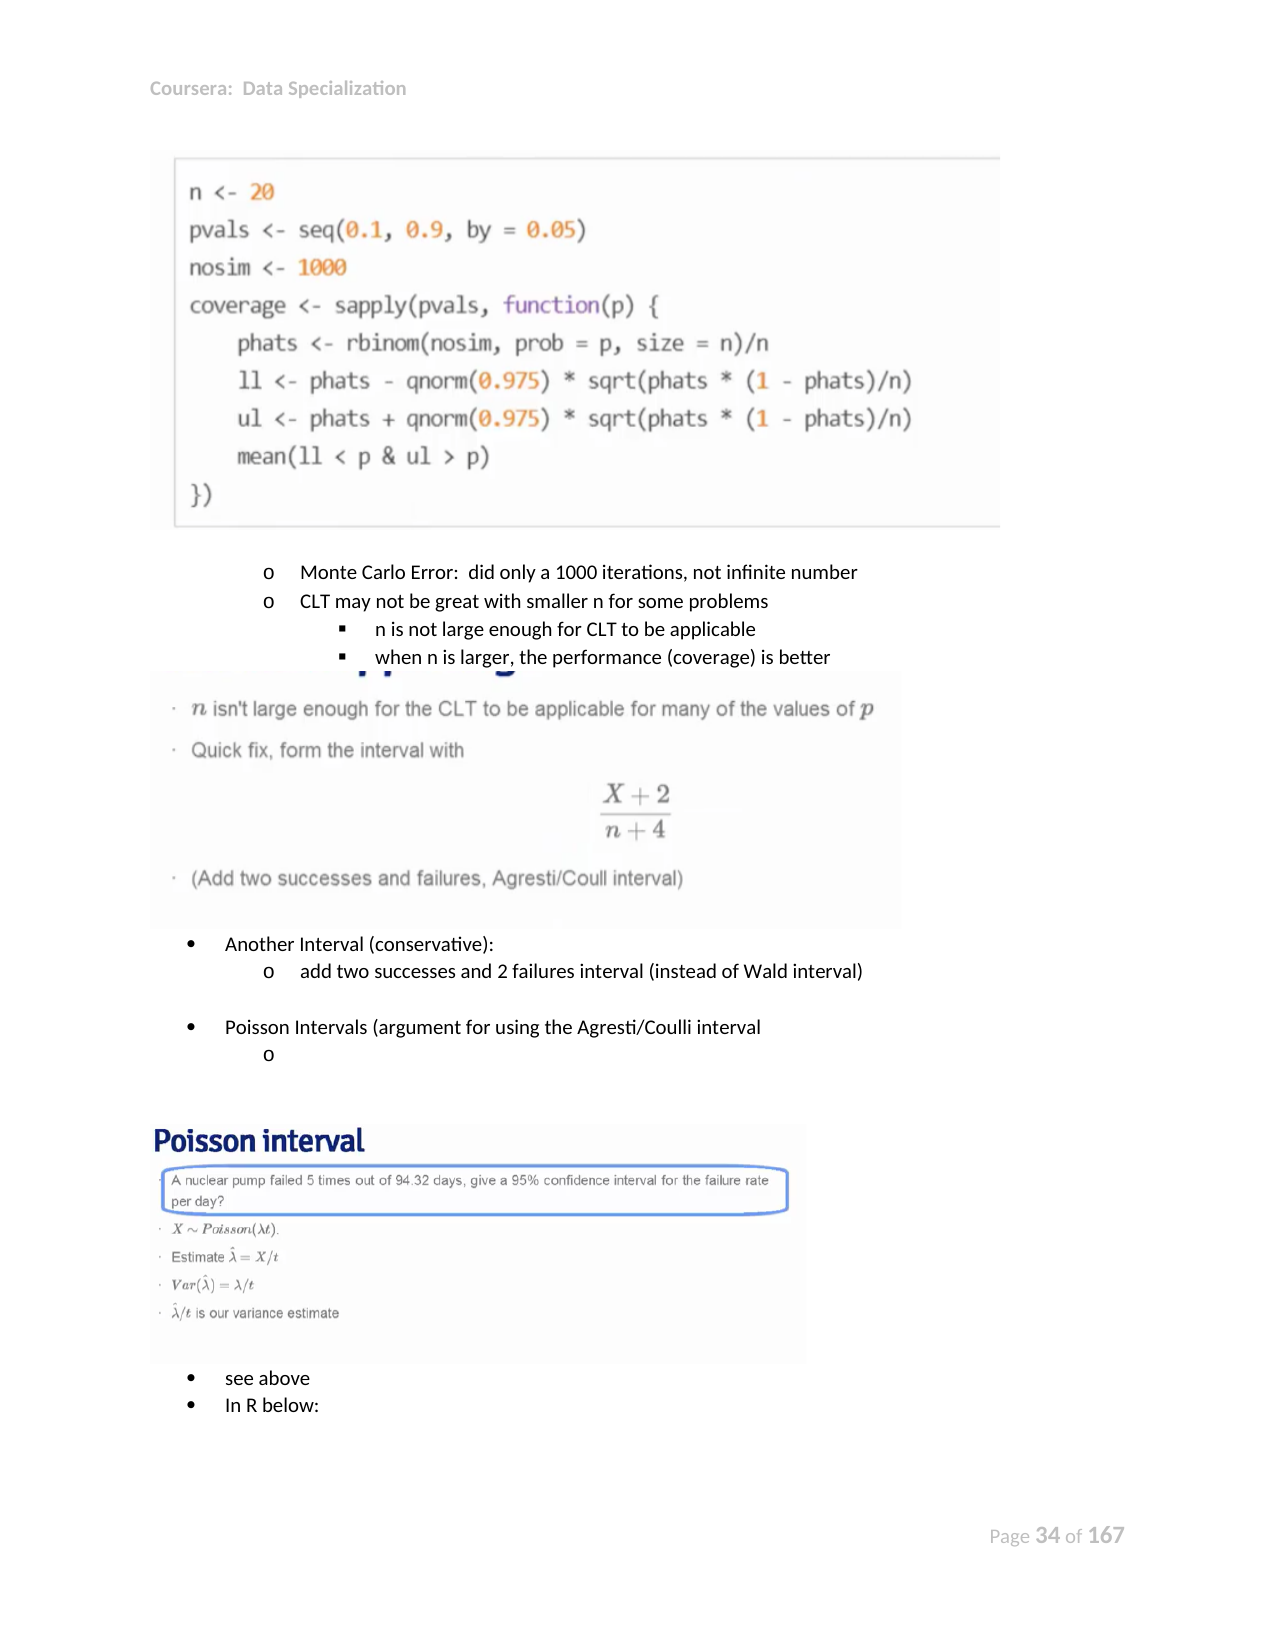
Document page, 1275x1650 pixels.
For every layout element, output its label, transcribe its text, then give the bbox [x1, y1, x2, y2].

list In R below: [187, 1392, 1125, 1418]
picture [150, 150, 1001, 530]
picture [150, 1124, 807, 1364]
list when n is larger, the performance (coverage) is better [337, 644, 1125, 669]
list CLT may not be great with smaller n for some problems [262, 588, 1125, 614]
picture [150, 671, 902, 929]
list n is not large enough for CLT to be applicable [337, 617, 1125, 642]
list Monte Carlo Error: did only a 1000 iterations, not infinite number [262, 559, 1125, 586]
list see above [187, 1365, 1125, 1391]
list add two successes and 2 failures interval (instead of Wald interval) [262, 958, 1125, 985]
list Another Interval (conservative): [187, 931, 1125, 956]
list Poisson Intervals (argument for using the Agresti/Coulli interval [187, 1014, 1125, 1039]
